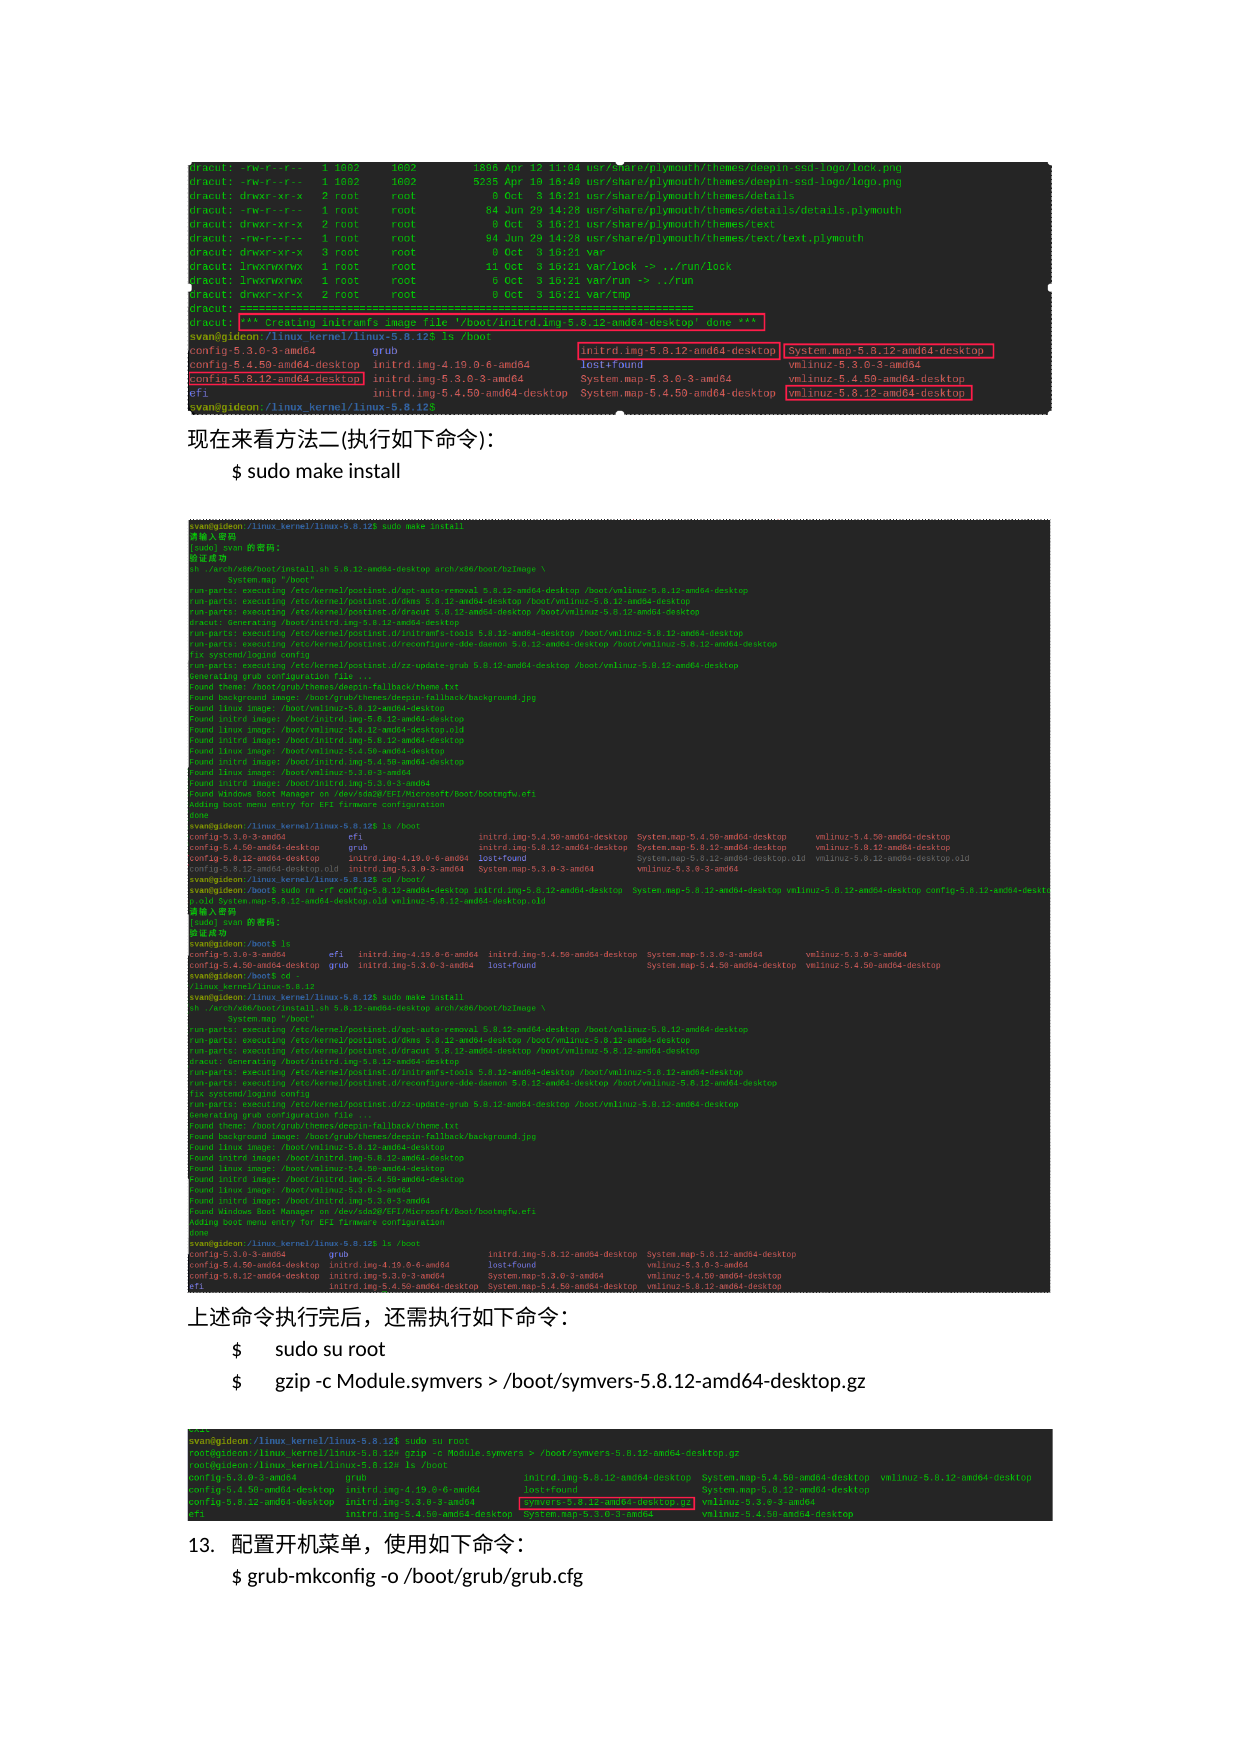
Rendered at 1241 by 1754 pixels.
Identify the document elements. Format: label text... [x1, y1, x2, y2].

text $ sudo su root [187, 1332, 1053, 1364]
text 现在来看方法二(执行如下命令)： [187, 422, 1053, 454]
picture [187, 162, 1052, 415]
text $ grub-mkconfig -o /boot/grub/grub.cfg [187, 1559, 1053, 1592]
picture [187, 519, 1051, 1293]
list 配置开机菜单，使用如下命令： [187, 1527, 1053, 1559]
picture [187, 1429, 1053, 1521]
text $ sudo make install [187, 454, 1053, 487]
text 上述命令执行完后，还需执行如下命令： [187, 1299, 1053, 1332]
text $ gzip -c Module.symvers > /boot/symvers-5.8.12-amd64-desktop.gz [187, 1364, 1053, 1397]
